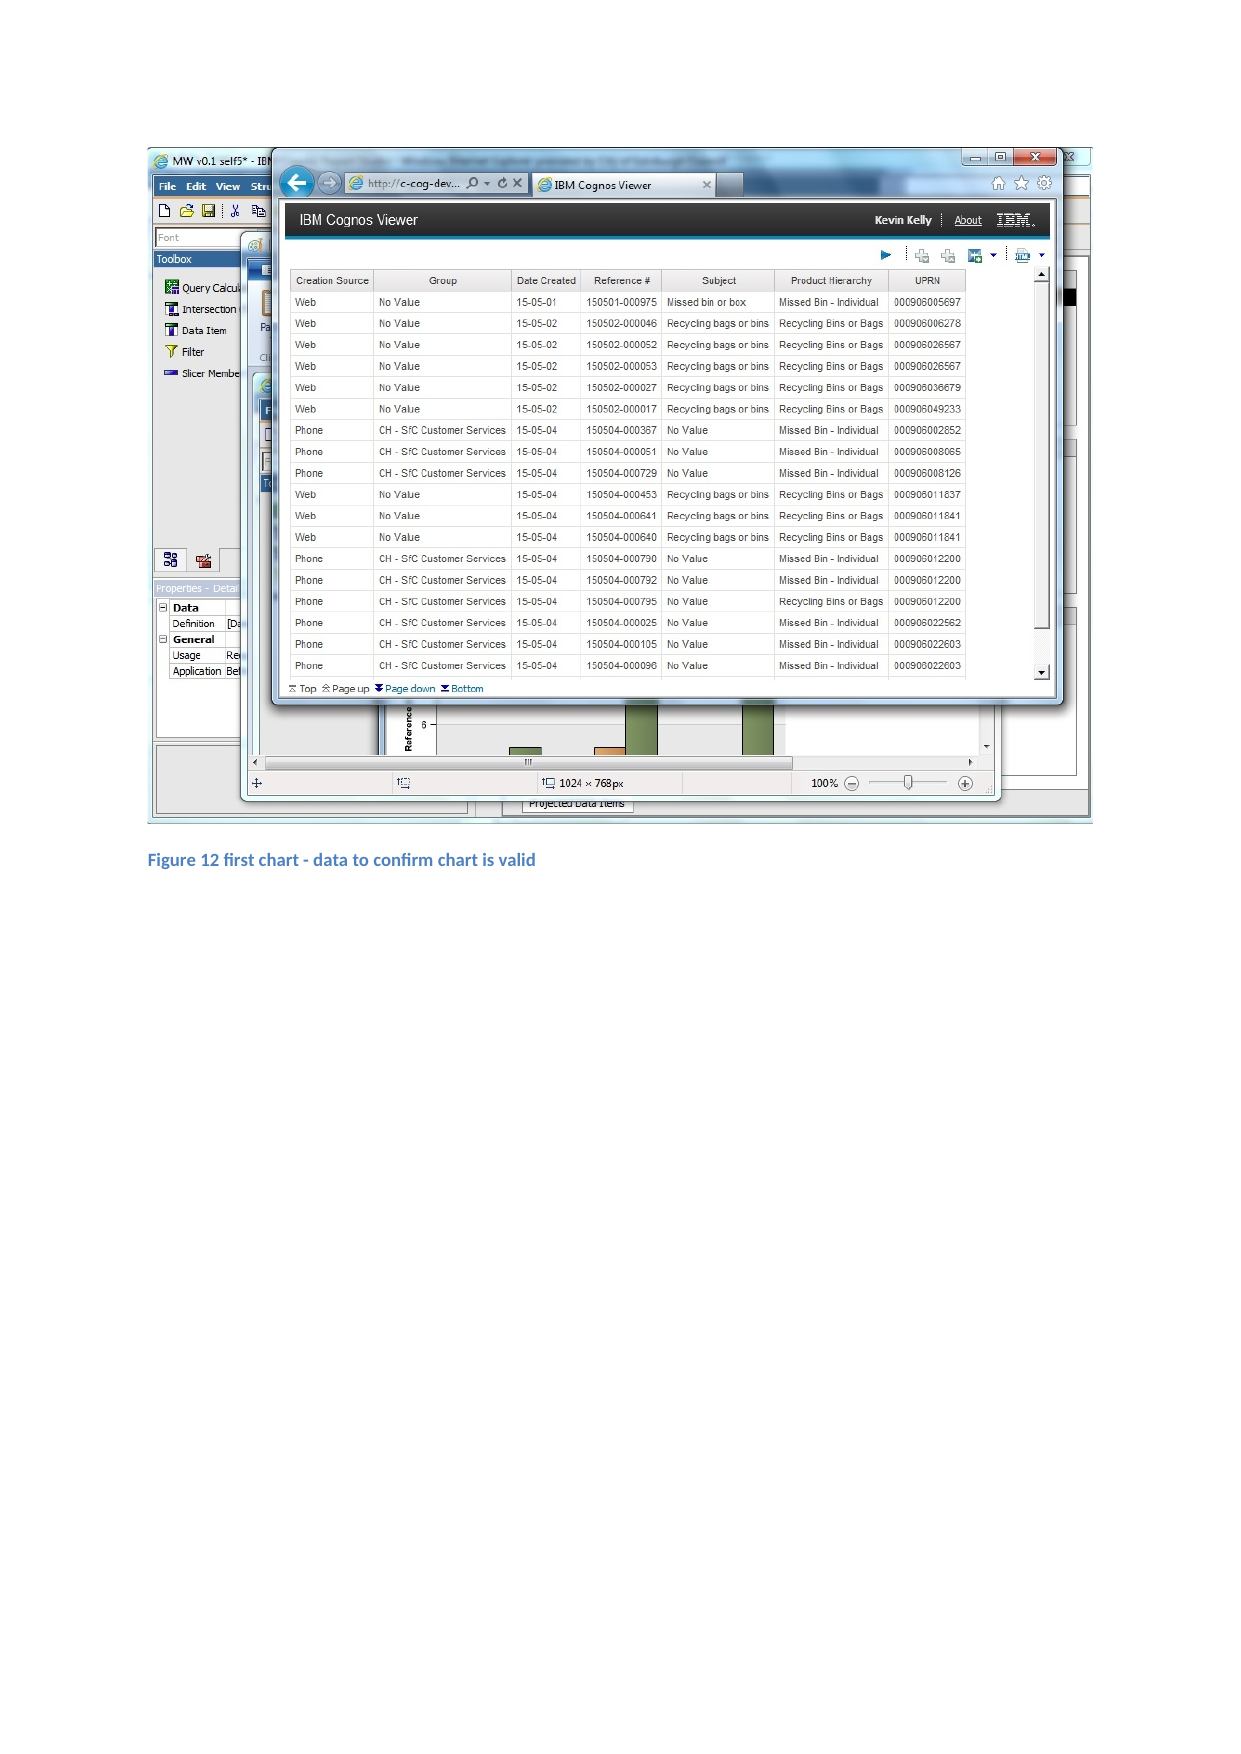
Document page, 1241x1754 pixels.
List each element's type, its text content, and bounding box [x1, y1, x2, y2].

text Figure 12 first chart - data to confirm chart is valid [148, 848, 1093, 871]
picture [147, 147, 1093, 824]
